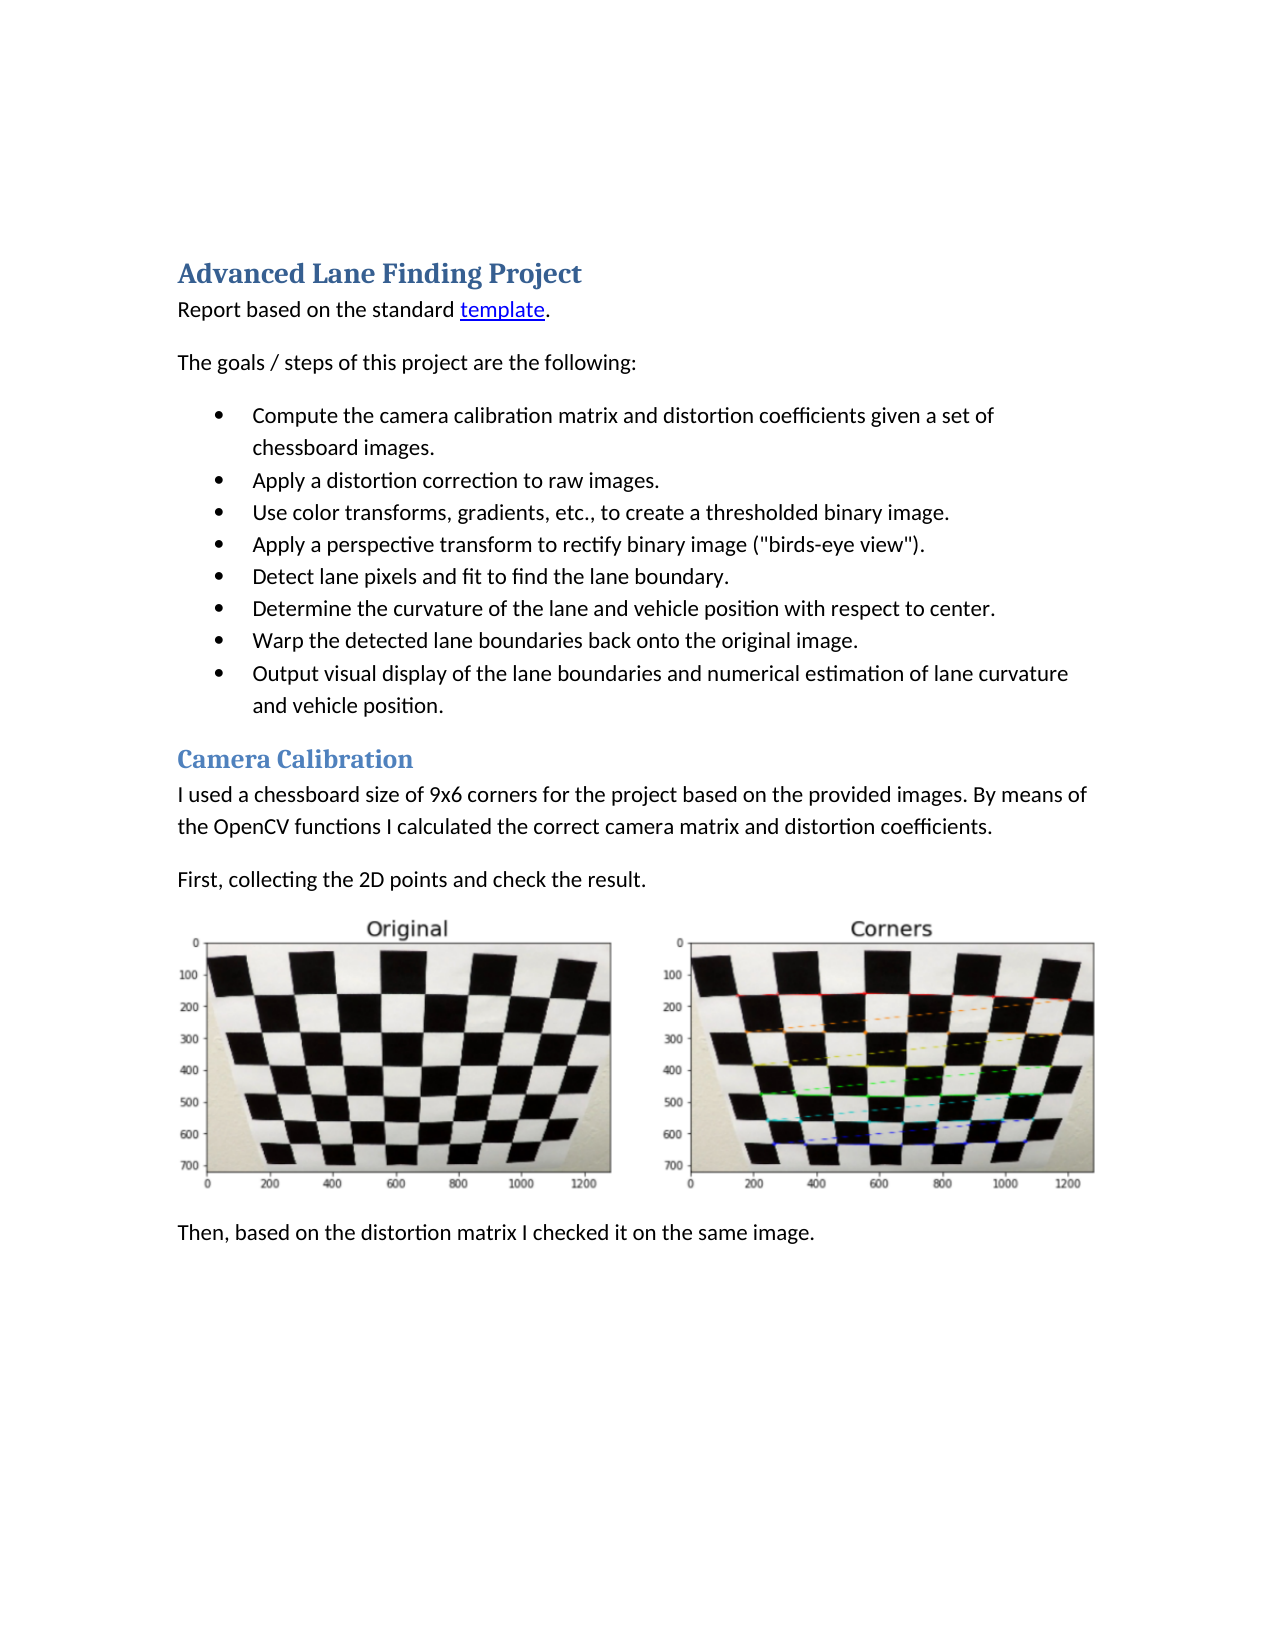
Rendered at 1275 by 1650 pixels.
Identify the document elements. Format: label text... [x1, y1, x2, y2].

text First, collecting the 2D points and check the result. [177, 865, 1098, 893]
list Use color transforms, gradients, etc., to create a thresholded binary image. [215, 498, 1098, 526]
text Then, based on the distortion matrix I checked it on the same image. [177, 1218, 1098, 1246]
list Warp the detected lane boundaries back onto the original image. [215, 627, 1098, 655]
text I used a chessboard size of 9x6 corners for the project based on the provided images. By means of the OpenCV functions I calculated the correct camera matrix and distortion coefficients. [177, 780, 1098, 840]
list Output visual display of the lane boundaries and numerical estimation of lane curvature and vehicle position. [215, 659, 1098, 719]
text The goals / steps of this project are the following: [177, 348, 1098, 376]
subtitle Advanced Lane Finding Project [177, 257, 1098, 290]
text Report based on the standard template. [177, 295, 1098, 323]
list Detect lane pixels and fit to find the lane boundary. [215, 562, 1098, 590]
list Compute the camera calibration matrix and distortion coefficients given a set of chessboard images. [215, 401, 1098, 462]
list Apply a perspective transform to rectify binary image ("birds-eye view"). [215, 530, 1098, 558]
list Determine the curvature of the lane and vehicle position with respect to center. [215, 594, 1098, 622]
subtitle Camera Calibration [177, 744, 1098, 775]
list Apply a distortion correction to raw images. [215, 466, 1098, 494]
